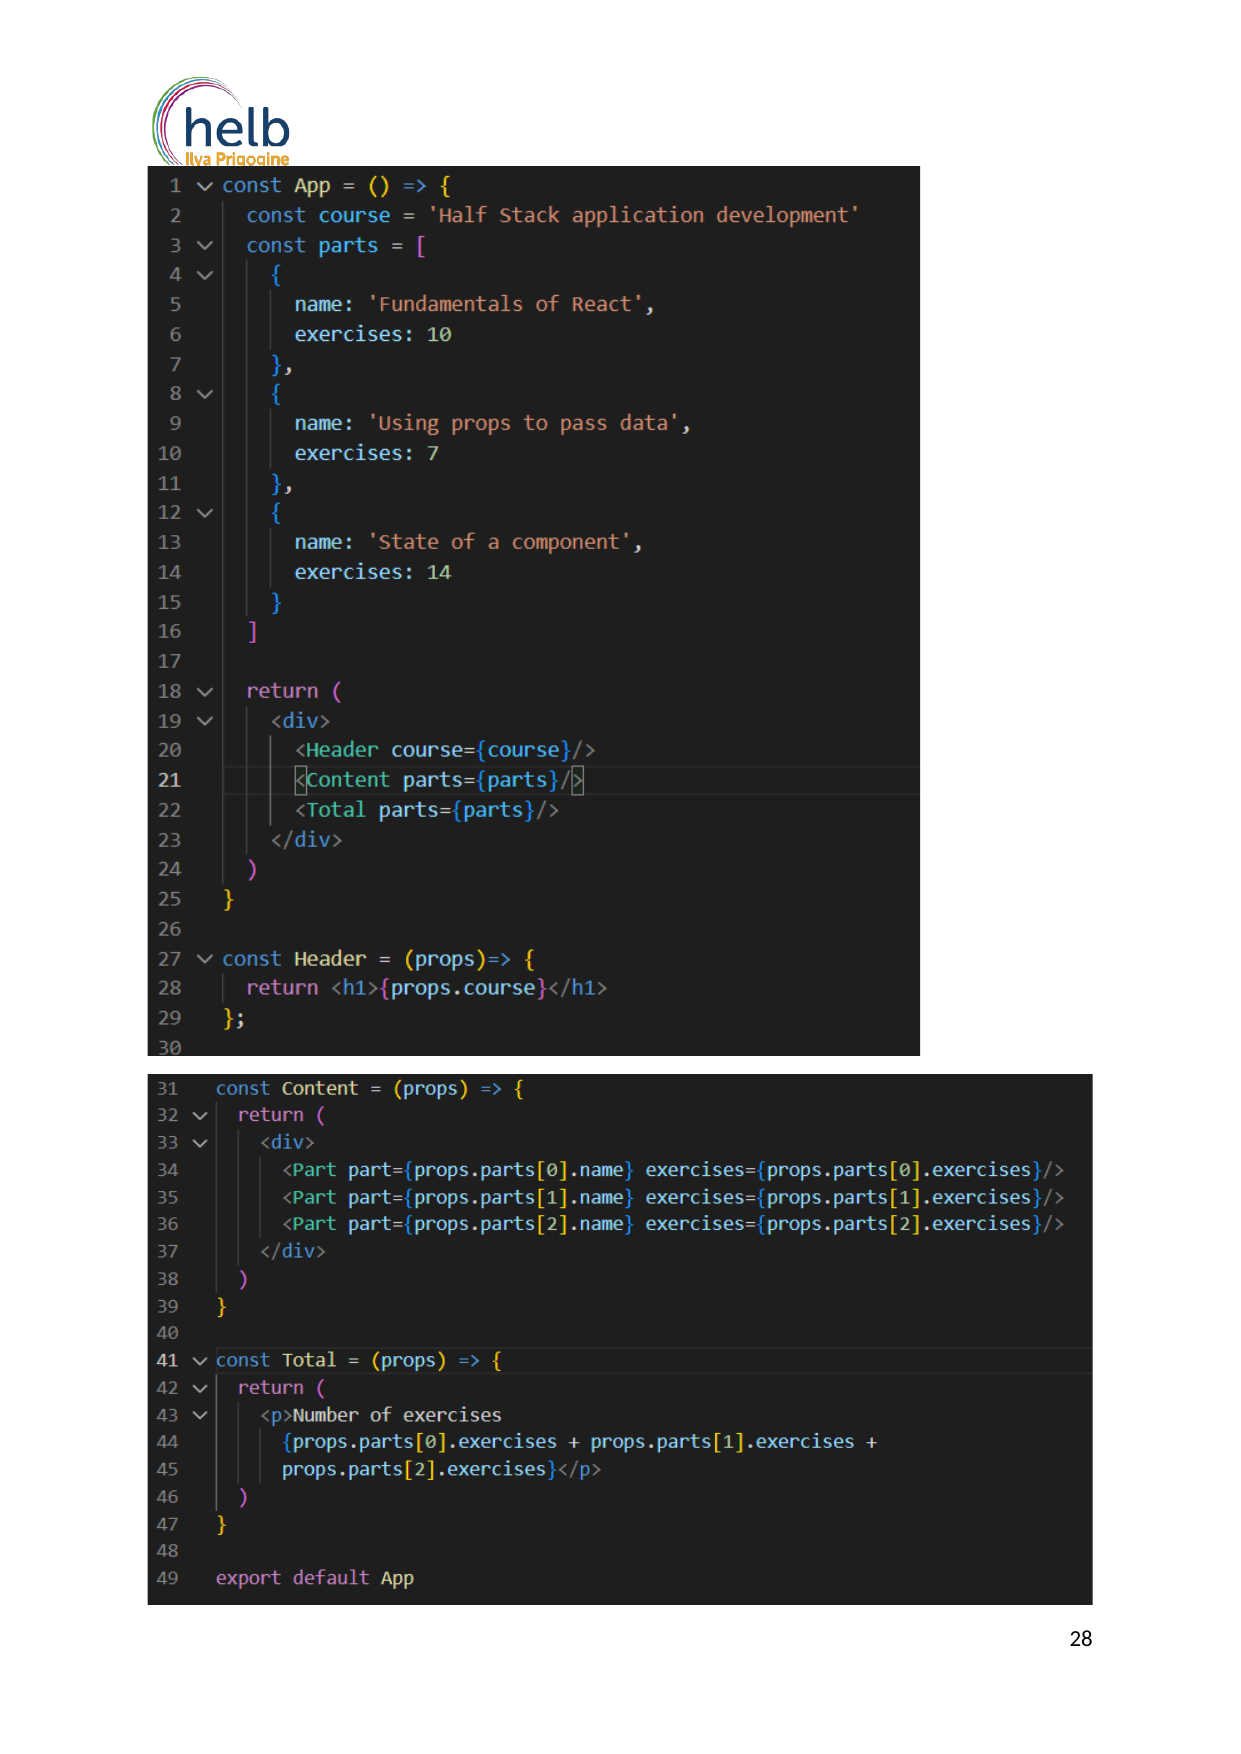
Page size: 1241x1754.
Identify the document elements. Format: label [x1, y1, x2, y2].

picture [147, 73, 921, 1056]
picture [147, 1074, 1093, 1605]
